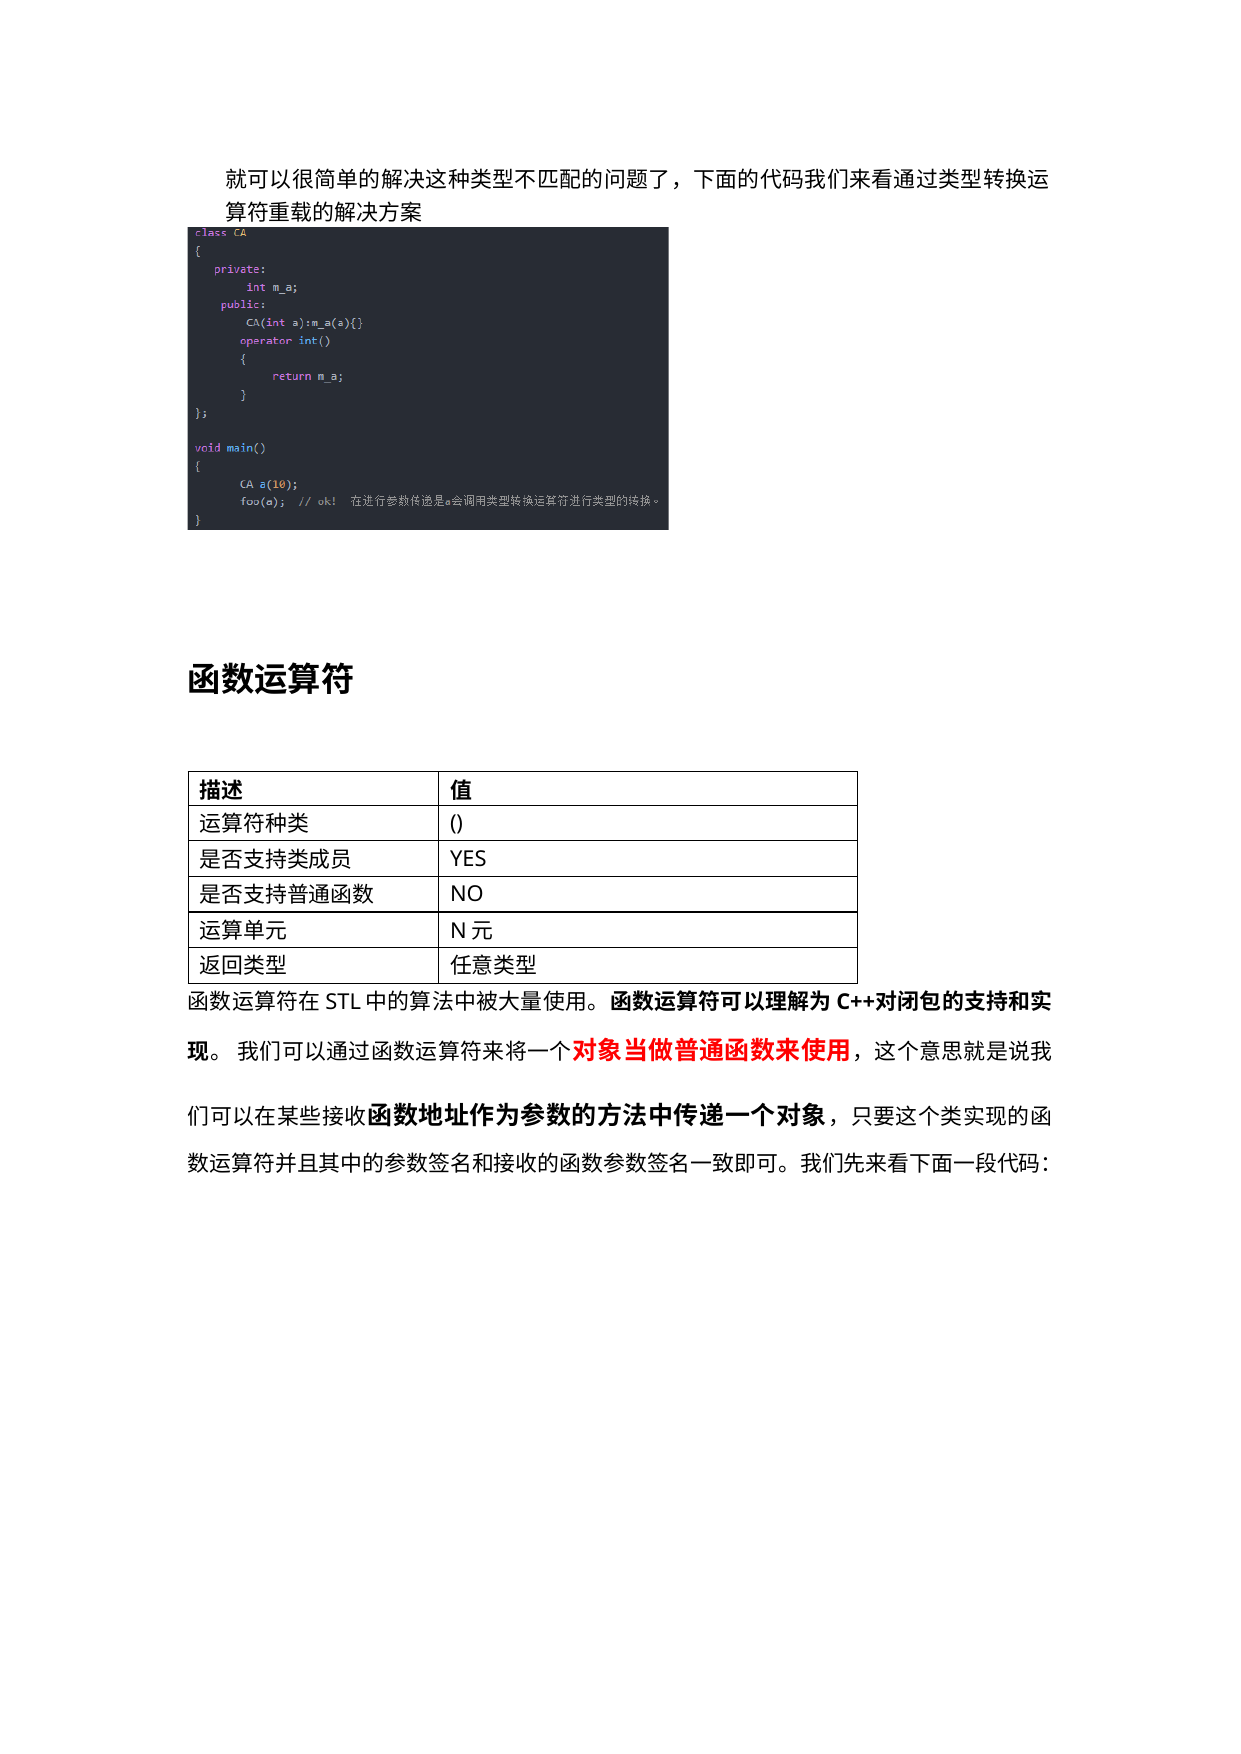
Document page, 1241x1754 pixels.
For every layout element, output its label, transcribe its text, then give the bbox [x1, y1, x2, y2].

subtitle 函数运算符 [187, 644, 1053, 709]
picture [187, 227, 669, 530]
table_cell N元 [439, 913, 857, 947]
table_cell () [439, 806, 857, 840]
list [187, 162, 1053, 227]
table_cell YES [439, 841, 857, 876]
table_cell 是否支持普通函数 [189, 877, 438, 911]
table_cell 运算单元 [189, 913, 438, 947]
table_cell 是否支持类成员 [189, 841, 438, 876]
table_header 描述 [189, 772, 438, 805]
table_cell NO [439, 877, 857, 911]
table_cell 任意类型 [439, 948, 857, 982]
table_cell 返回类型 [189, 948, 438, 982]
text 函数运算符在STL中的算法中被大量使用。函数运算符可以理解为C++对闭包的支持和实现。 我们可以通过函数运算符来将一个对象当做普通函数来使用，这个意思就是说我们可以在某些接收函数地址作为参数的方法中传递一个对象，只要这个类实现的函数运算符并且其中的参数签名和接收的函数参数签名一致即可。我们先来看下面一段代码： [187, 983, 1053, 1178]
table_header 值 [439, 772, 857, 805]
table_cell 运算符种类 [189, 806, 438, 840]
